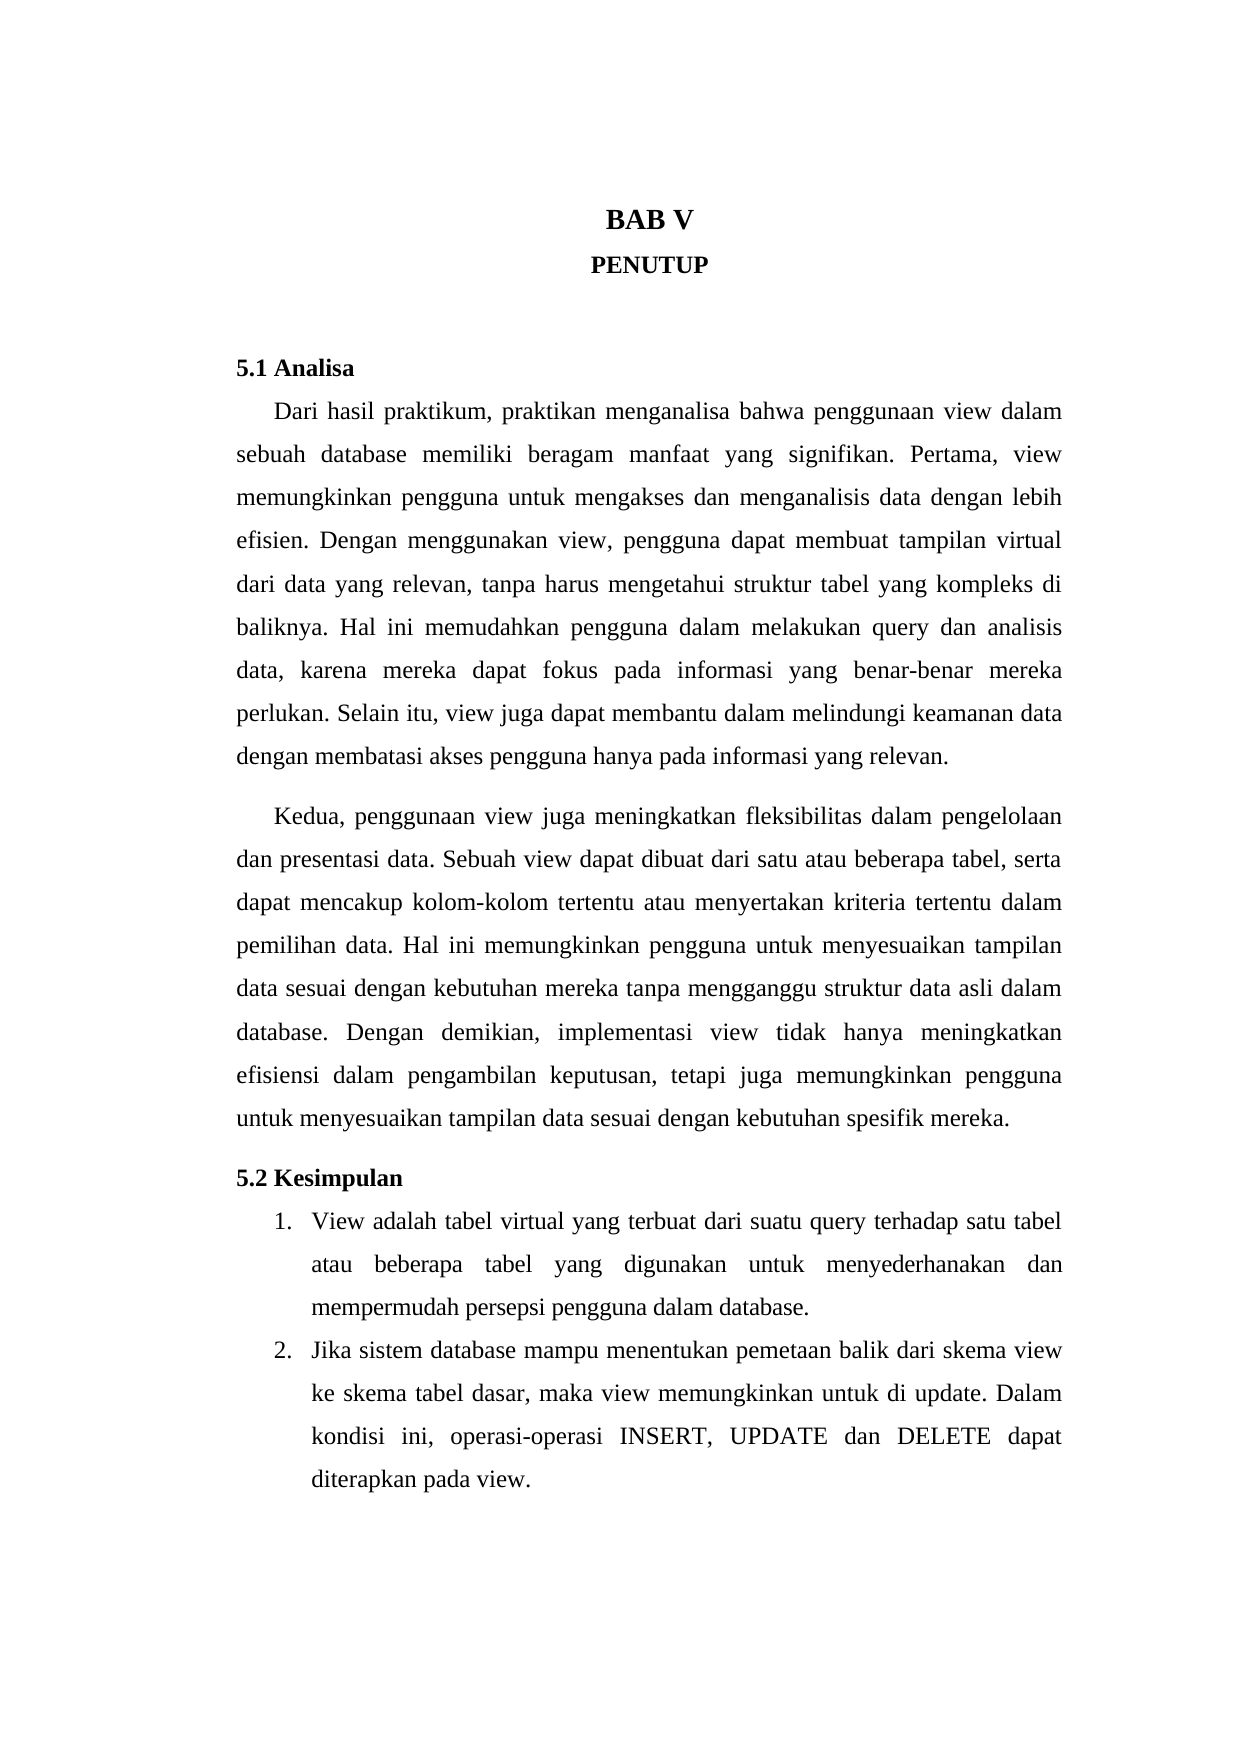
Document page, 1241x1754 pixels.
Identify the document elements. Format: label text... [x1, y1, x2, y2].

list Jika sistem database mampu menentukan pemetaan balik dari skema view ke skema tabel dasar, maka view memungkinkan untuk di update. Dalam kondisi ini, operasi-operasi INSERT, UPDATE dan DELETE dapat diterapkan pada view. [274, 1335, 1063, 1493]
list View adalah tabel virtual yang terbuat dari suatu query terhadap satu tabel atau beberapa tabel yang digunakan untuk menyederhanakan dan mempermudah persepsi pengguna dalam database. [274, 1206, 1063, 1321]
text Dari hasil praktikum, praktikan menganalisa bahwa penggunaan view dalam sebuah database memiliki beragam manfaat yang signifikan. Pertama, view memungkinkan pengguna untuk mengakses dan menganalisis data dengan lebih efisien. Dengan menggunakan view, pengguna dapat membuat tampilan virtual dari data yang relevan, tanpa harus mengetahui struktur tabel yang kompleks di baliknya. Hal ini memudahkan pengguna dalam melakukan query dan analisis data, karena mereka dapat fokus pada informasi yang benar-benar mereka perlukan. Selain itu, view juga dapat membantu dalam melindungi keamanan data dengan membatasi akses pengguna hanya pada informasi yang relevan. [236, 396, 1063, 770]
subtitle Analisa [236, 353, 1063, 382]
subtitle BAB V PENUTUP [236, 202, 1063, 279]
subtitle Kesimpulan [236, 1163, 1063, 1191]
text Kedua, penggunaan view juga meningkatkan fleksibilitas dalam pengelolaan dan presentasi data. Sebuah view dapat dibuat dari satu atau beberapa tabel, serta dapat mencakup kolom-kolom tertentu atau menyertakan kriteria tertentu dalam pemilihan data. Hal ini memungkinkan pengguna untuk menyesuaikan tampilan data sesuai dengan kebutuhan mereka tanpa mengganggu struktur data asli dalam database. Dengan demikian, implementasi view tidak hanya meningkatkan efisiensi dalam pengambilan keputusan, tetapi juga memungkinkan pengguna untuk menyesuaikan tampilan data sesuai dengan kebutuhan spesifik mereka. [236, 801, 1063, 1132]
